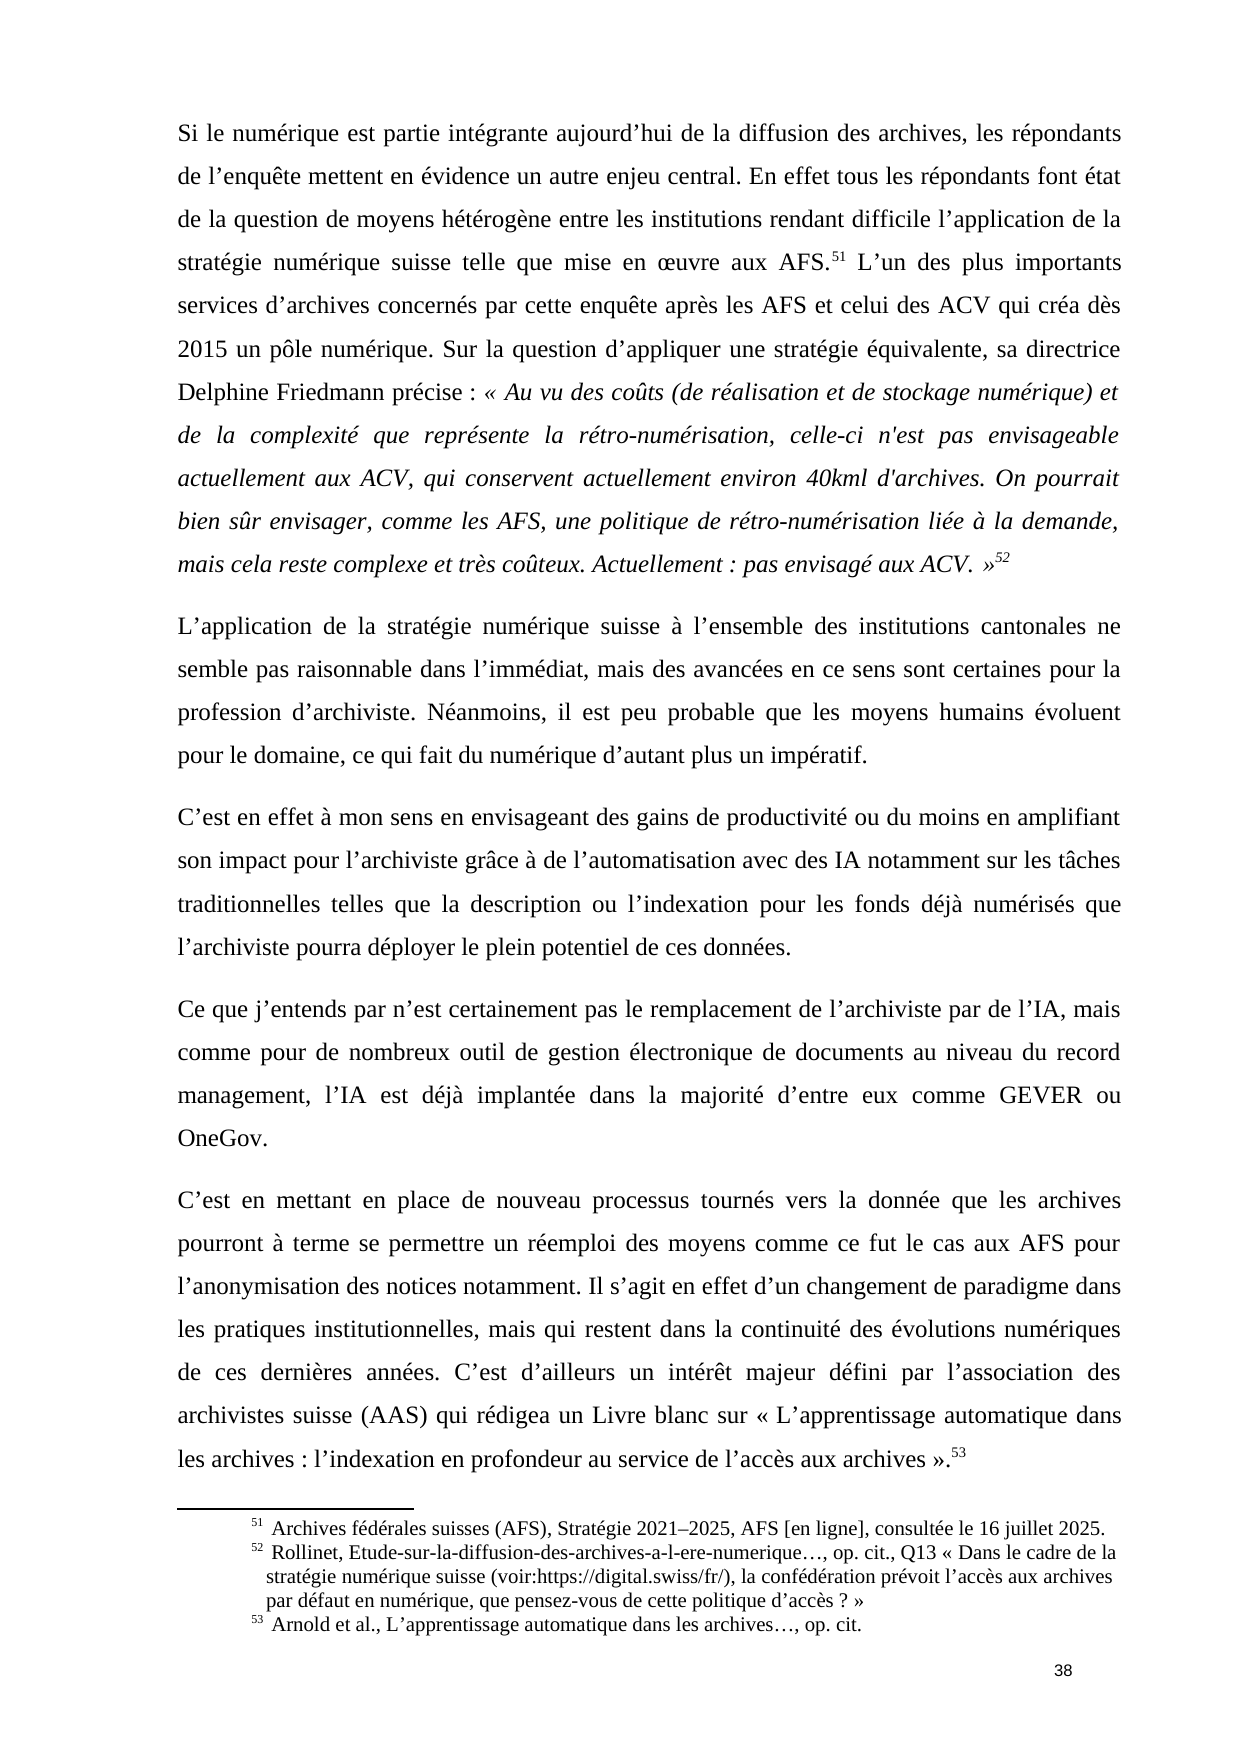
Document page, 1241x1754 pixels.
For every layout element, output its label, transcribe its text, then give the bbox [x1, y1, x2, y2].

text Si le numérique est partie intégrante aujourd’hui de la diffusion des archives, les répondants de l’enquête mettent en évidence un autre enjeu central. En effet tous les répondants font état de la question de moyens hétérogène entre les institutions rendant difficile l’application de la stratégie numérique suisse telle que mise en œuvre aux AFS. L’un des plus importants services d’archives concernés par cette enquête après les AFS et celui des ACV qui créa dès 2015 un pôle numérique. Sur la question d’appliquer une stratégie équivalente, sa directrice Delphine Friedmann précise : « Au vu des coûts (de réalisation et de stockage numérique) et de la complexité que représente la rétro-numérisation, celle-ci n'est pas envisageable actuellement aux ACV, qui conservent actuellement environ 40kml d'archives. On pourrait bien sûr envisager, comme les AFS, une politique de rétro-numérisation liée à la demande, mais cela reste complexe et très coûteux. Actuellement : pas envisagé aux ACV. » [177, 118, 1122, 578]
text C’est en effet à mon sens en envisageant des gains de productivité ou du moins en amplifiant son impact pour l’archiviste grâce à de l’automatisation avec des IA notamment sur les tâches traditionnelles telles que la description ou l’indexation pour les fonds déjà numérisés que l’archiviste pourra déployer le plein potentiel de ces données. [177, 802, 1122, 961]
text Ce que j’entends par n’est certainement pas le remplacement de l’archiviste par de l’IA, mais comme pour de nombreux outil de gestion électronique de documents au niveau du record management, l’IA est déjà implantée dans la majorité d’entre eux comme GEVER ou OneGov. [177, 994, 1122, 1152]
text L’application de la stratégie numérique suisse à l’ensemble des institutions cantonales ne semble pas raisonnable dans l’immédiat, mais des avancées en ce sens sont certaines pour la profession d’archiviste. Néanmoins, il est peu probable que les moyens humains évoluent pour le domaine, ce qui fait du numérique d’autant plus un impératif. [177, 611, 1122, 769]
text C’est en mettant en place de nouveau processus tournés vers la donnée que les archives pourront à terme se permettre un réemploi des moyens comme ce fut le cas aux AFS pour l’anonymisation des notices notamment. Il s’agit en effet d’un changement de paradigme dans les pratiques institutionnelles, mais qui restent dans la continuité des évolutions numériques de ces dernières années. C’est d’ailleurs un intérêt majeur défini par l’association des archivistes suisse (AAS) qui rédigea un Livre blanc sur « L’apprentissage automatique dans les archives : l’indexation en profondeur au service de l’accès aux archives ». [177, 1185, 1122, 1472]
